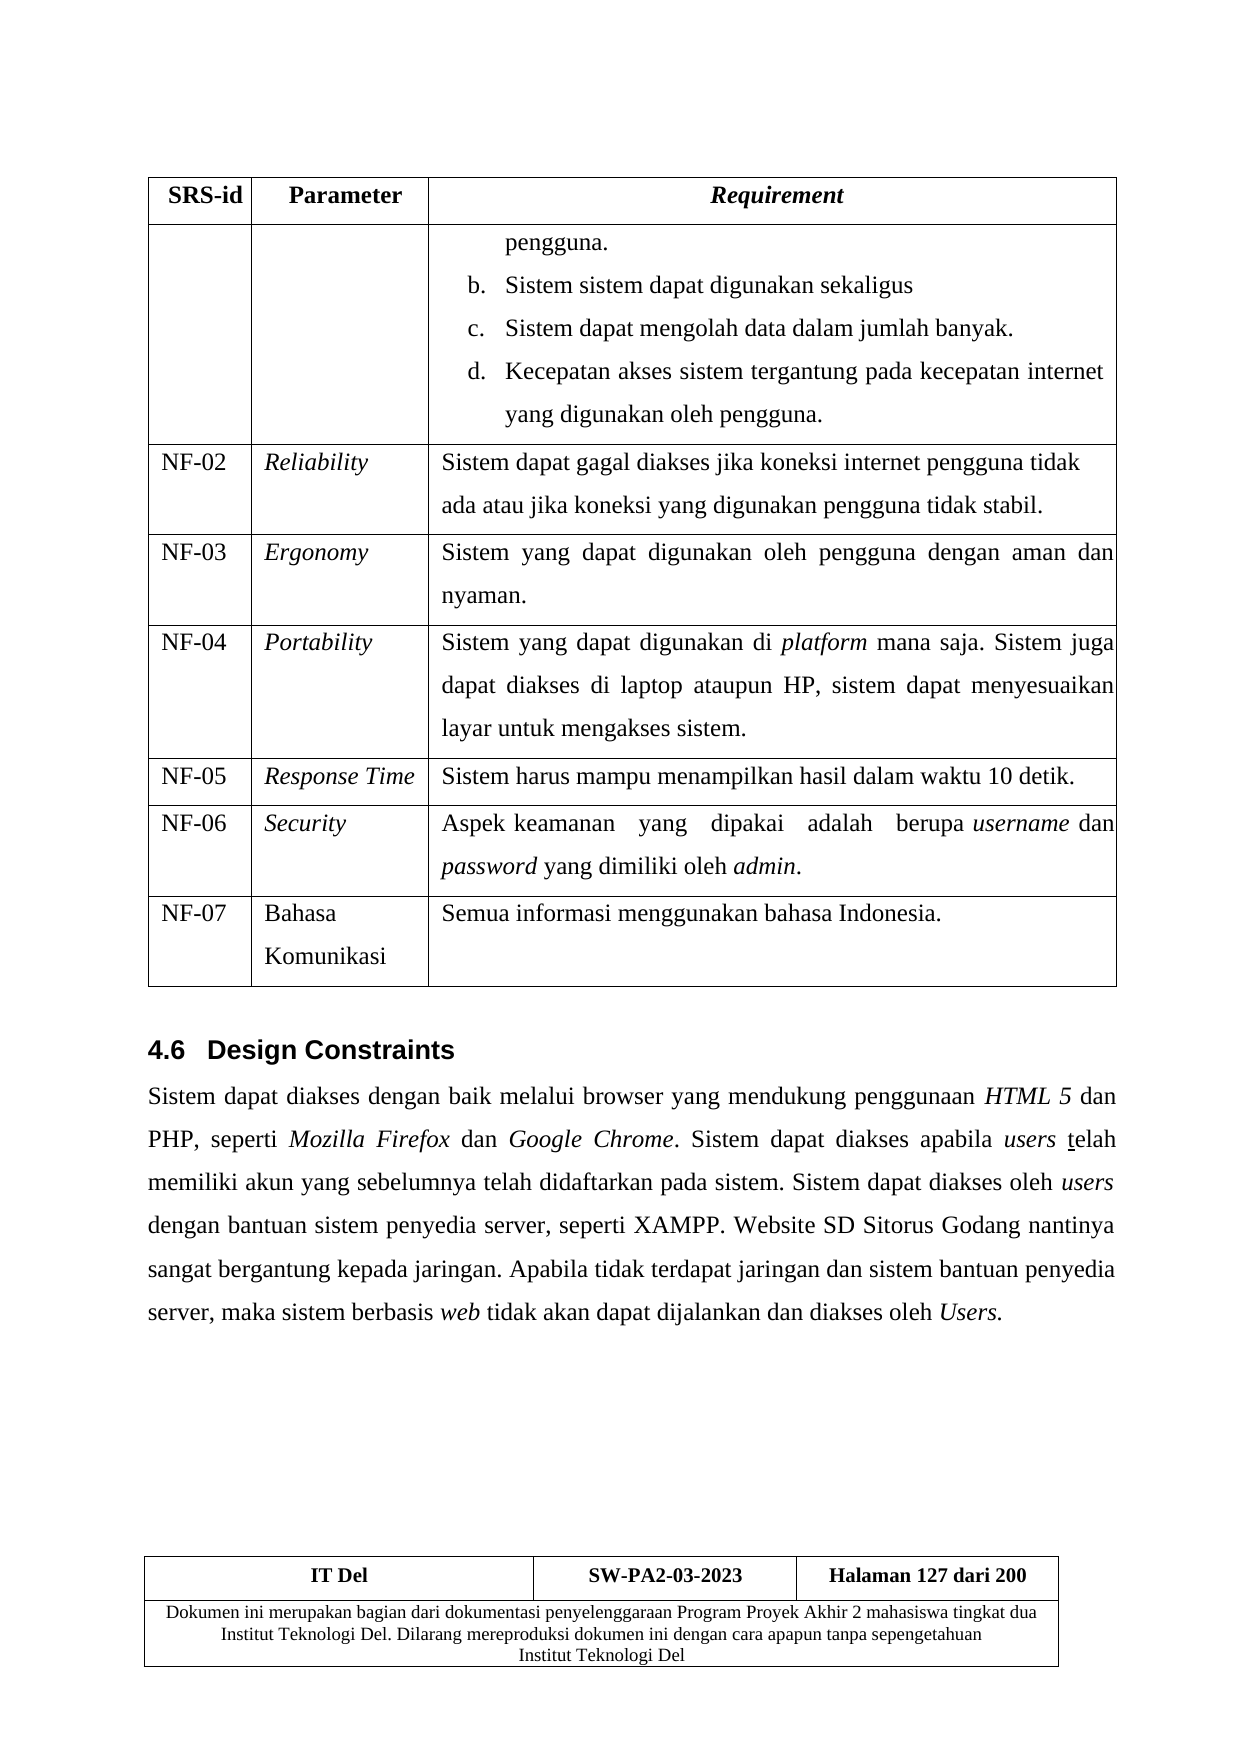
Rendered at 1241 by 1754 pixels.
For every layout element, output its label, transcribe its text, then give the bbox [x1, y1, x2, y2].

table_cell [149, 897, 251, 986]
subtitle Design Constraints [148, 1034, 1116, 1066]
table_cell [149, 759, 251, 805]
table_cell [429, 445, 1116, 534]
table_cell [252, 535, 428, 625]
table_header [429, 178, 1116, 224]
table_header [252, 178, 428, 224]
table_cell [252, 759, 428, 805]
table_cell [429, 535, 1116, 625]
text Sistem dapat diakses dengan baik melalui browser yang mendukung penggunaan HTML 5 dan PHP, seperti Mozilla Firefox dan Google Chrome. Sistem dapat diakses apabila users telah memiliki akun yang sebelumnya telah didaftarkan pada sistem. Sistem dapat diakses oleh users dengan bantuan sistem penyedia server, seperti XAMPP. Website SD Sitorus Godang nantinya sangat bergantung kepada jaringan. Apabila tidak terdapat jaringan dan sistem bantuan penyedia server, maka sistem berbasis web tidak akan dapat dijalankan dan diakses oleh Users. [148, 1081, 1116, 1326]
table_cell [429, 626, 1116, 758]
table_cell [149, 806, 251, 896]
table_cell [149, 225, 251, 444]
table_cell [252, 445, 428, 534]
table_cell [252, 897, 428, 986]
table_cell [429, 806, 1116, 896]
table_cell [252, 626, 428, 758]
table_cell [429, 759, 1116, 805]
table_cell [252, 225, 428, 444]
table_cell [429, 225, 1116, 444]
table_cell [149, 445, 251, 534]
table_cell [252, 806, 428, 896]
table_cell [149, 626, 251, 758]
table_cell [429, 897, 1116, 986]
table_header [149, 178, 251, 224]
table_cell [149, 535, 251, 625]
